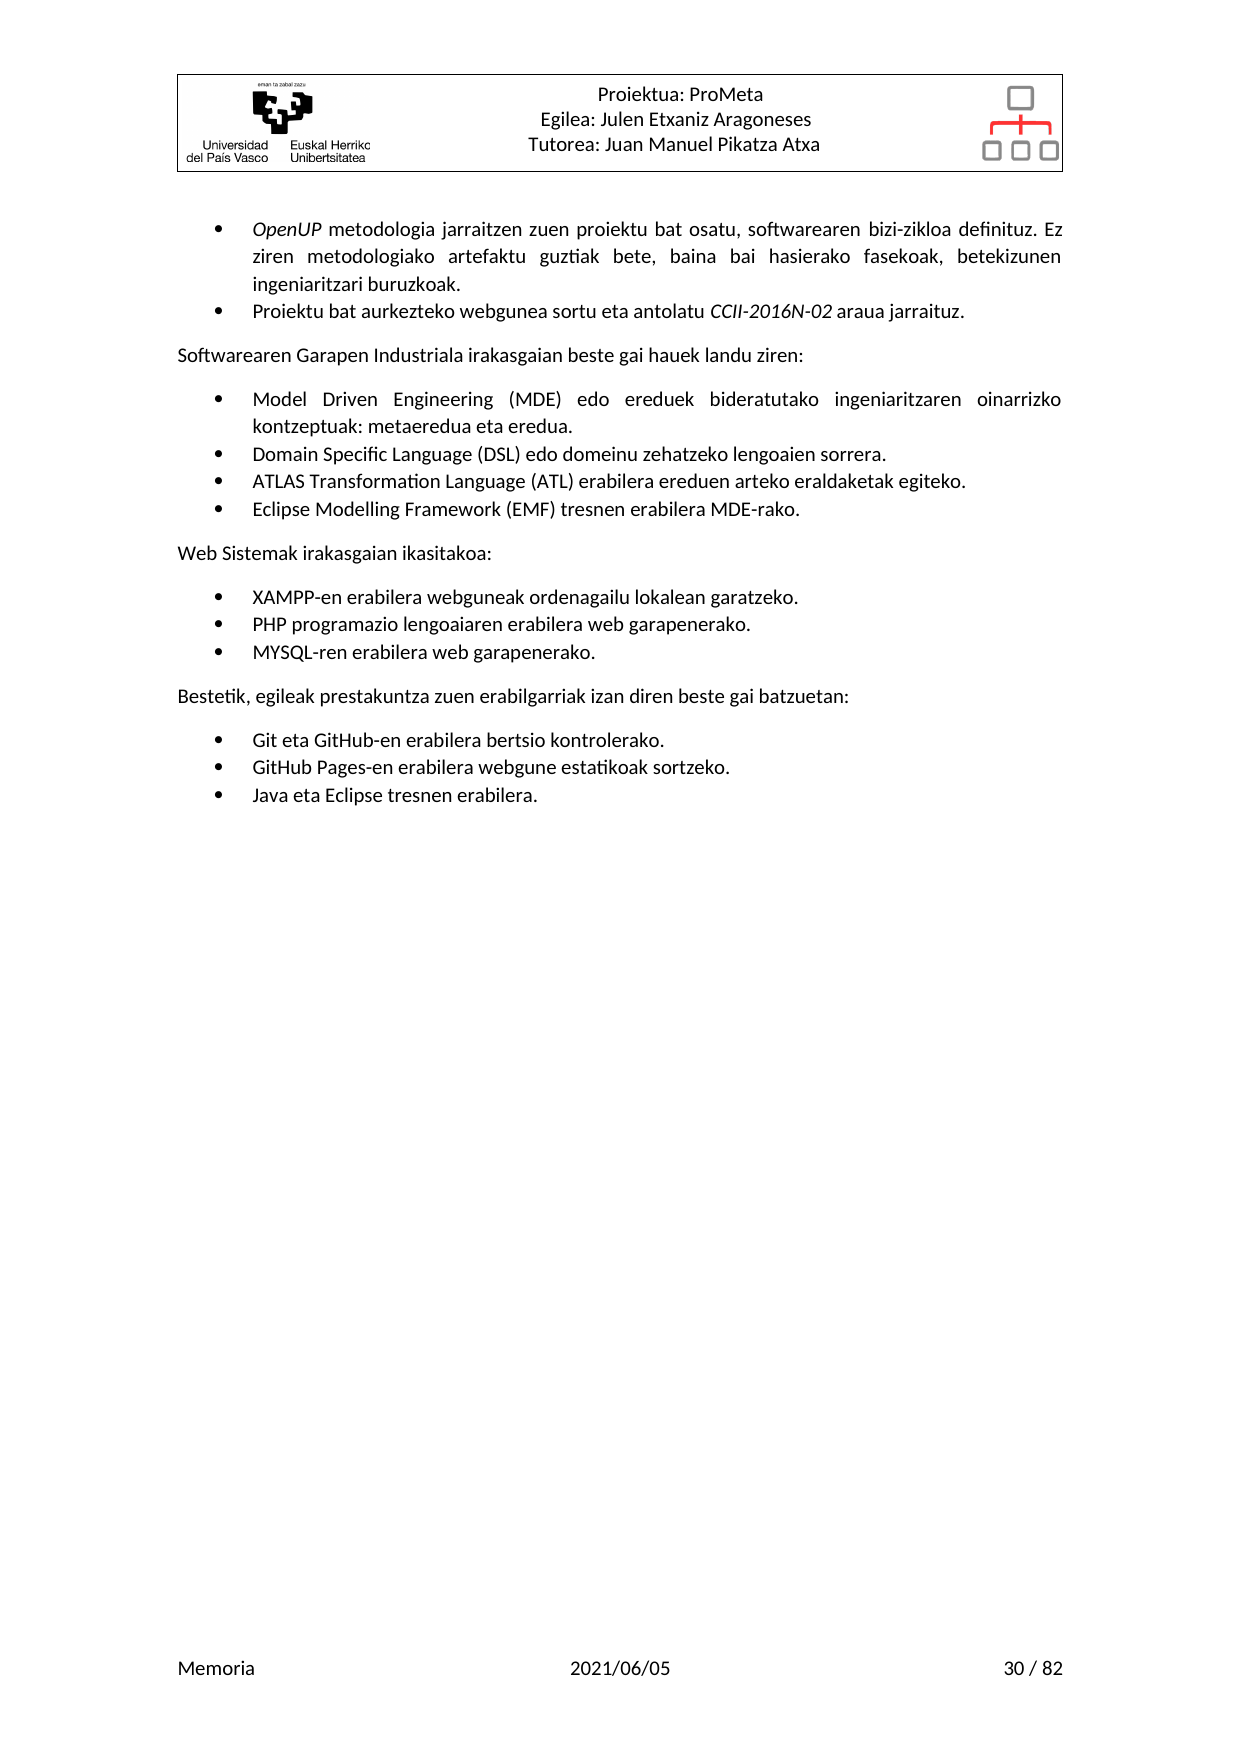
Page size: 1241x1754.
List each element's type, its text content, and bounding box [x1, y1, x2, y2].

list Eclipse Modelling Framework (EMF) tresnen erabilera MDE-rako. [215, 496, 1063, 521]
list ATLAS Transformation Language (ATL) erabilera ereduen arteko eraldaketak egiteko. [215, 468, 1063, 494]
text Softwarearen Garapen Industriala irakasgaian beste gai hauek landu ziren: [177, 342, 1063, 368]
text Web Sistemak irakasgaian ikasitakoa: [177, 540, 1063, 565]
picture [978, 80, 1060, 162]
text Bestetik, egileak prestakuntza zuen erabilgarriak izan diren beste gai batzuetan: [177, 683, 1063, 708]
list OpenUP metodologia jarraitzen zuen proiektu bat osatu, softwarearen bizi-zikloa definituz. Ez ziren metodologiako artefaktu guztiak bete, baina bai hasierako fasekoak, betekizunen ingeniaritzari buruzkoak. [215, 216, 1063, 296]
list Proiektu bat aurkezteko webgunea sortu eta antolatu CCII-2016N-02 araua jarraituz. [215, 298, 1063, 324]
list Model Driven Engineering (MDE) edo ereduek bideratutako ingeniaritzaren oinarrizko kontzeptuak: metaeredua eta eredua. [215, 386, 1063, 439]
list MYSQL-ren erabilera web garapenerako. [215, 639, 1063, 664]
list Domain Specific Language (DSL) edo domeinu zehatzeko lengoaien sorrera. [215, 441, 1063, 467]
list Git eta GitHub-en erabilera bertsio kontrolerako. [215, 727, 1063, 752]
list Java eta Eclipse tresnen erabilera. [215, 782, 1063, 807]
picture [182, 80, 370, 162]
list GitHub Pages-en erabilera webgune estatikoak sortzeko. [215, 754, 1063, 780]
list PHP programazio lengoaiaren erabilera web garapenerako. [215, 611, 1063, 637]
list XAMPP-en erabilera webguneak ordenagailu lokalean garatzeko. [215, 584, 1063, 609]
